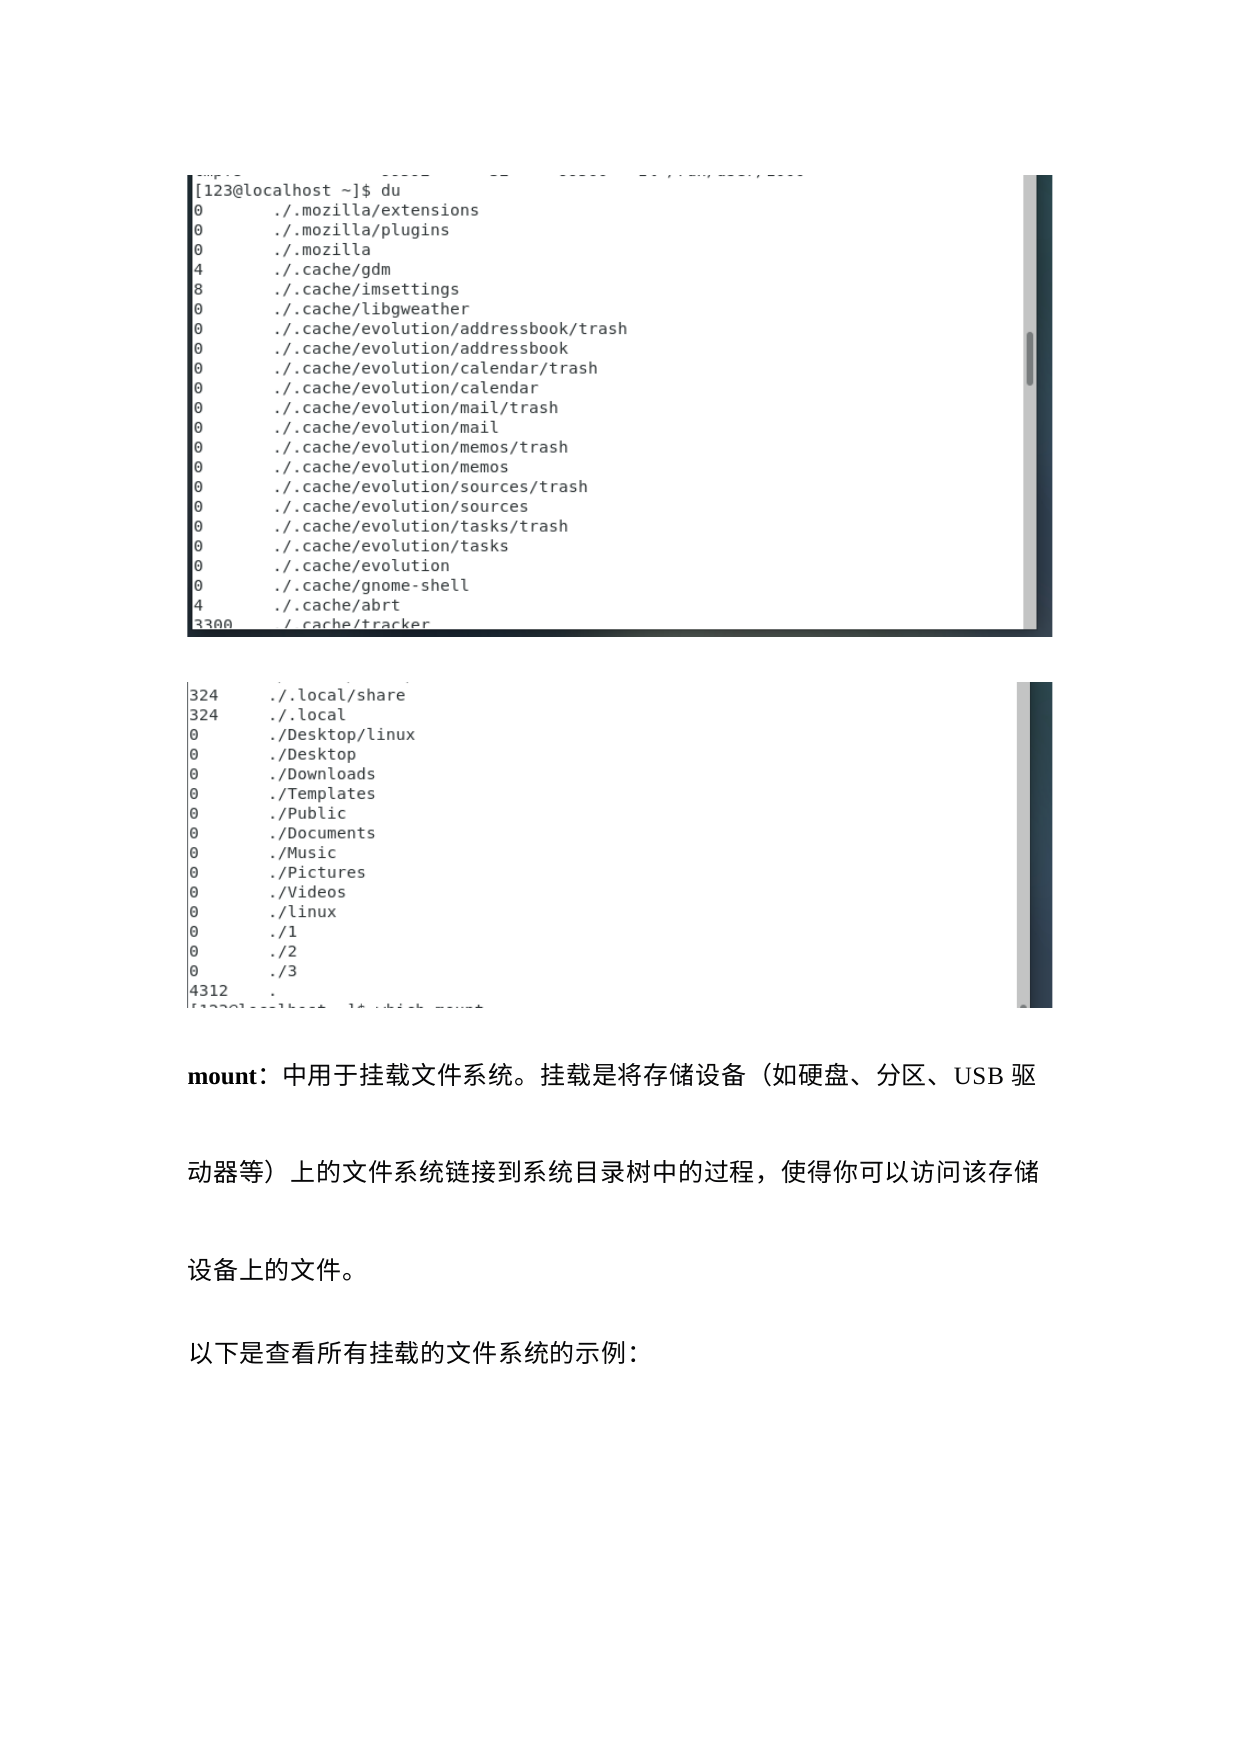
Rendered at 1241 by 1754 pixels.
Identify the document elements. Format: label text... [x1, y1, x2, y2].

text 以下是查看所有挂载的文件系统的示例： [173, 1319, 1053, 1384]
text mount：中用于挂载文件系统。挂载是将存储设备（如硬盘、分区、USB 驱动器等）上的文件系统链接到系统目录树中的过程，使得你可以访问该存储设备上的文件。 [187, 1041, 1053, 1301]
picture [187, 175, 1053, 637]
picture [187, 682, 1053, 1008]
